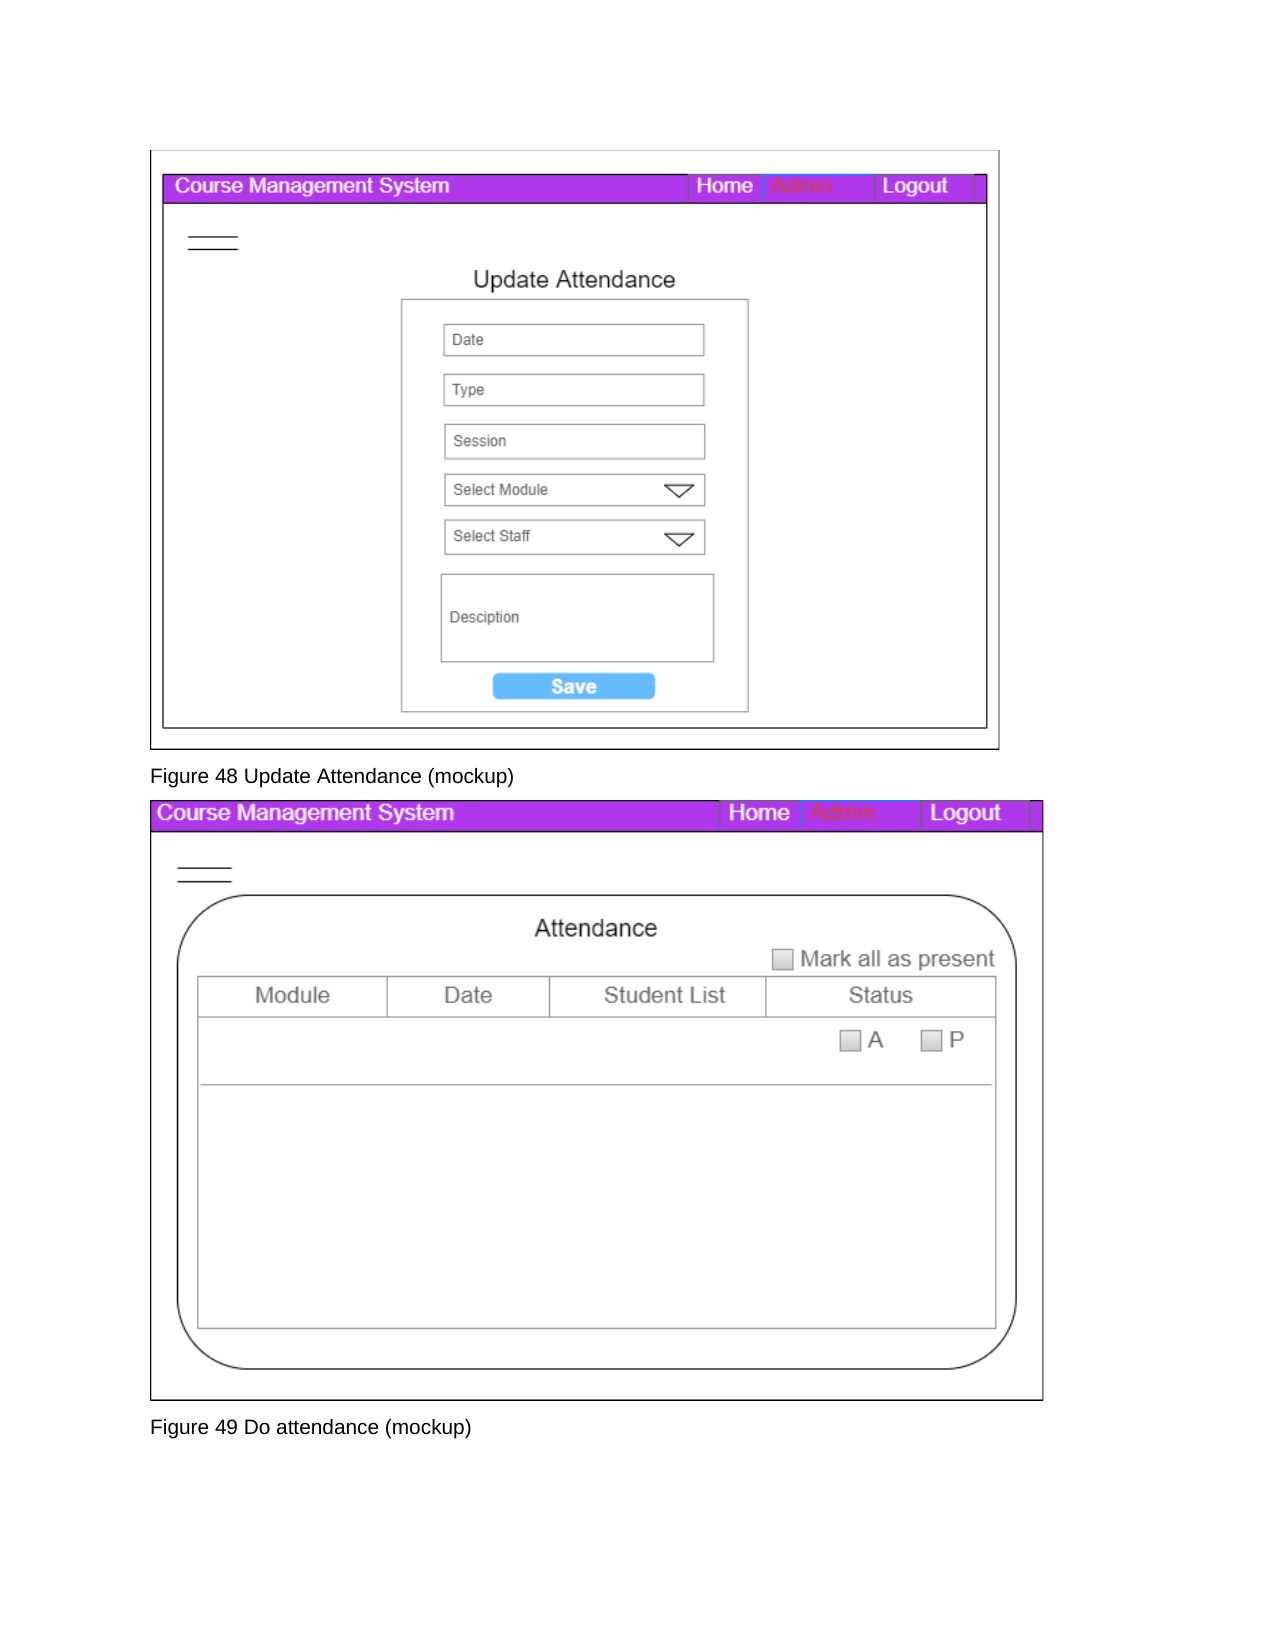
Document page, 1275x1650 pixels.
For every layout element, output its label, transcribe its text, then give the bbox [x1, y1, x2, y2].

picture [150, 800, 1044, 1401]
picture [150, 150, 1000, 750]
text Figure 48 Update Attendance (mockup) [150, 764, 1125, 788]
text Figure 49 Do attendance (mockup) [150, 1415, 1125, 1439]
